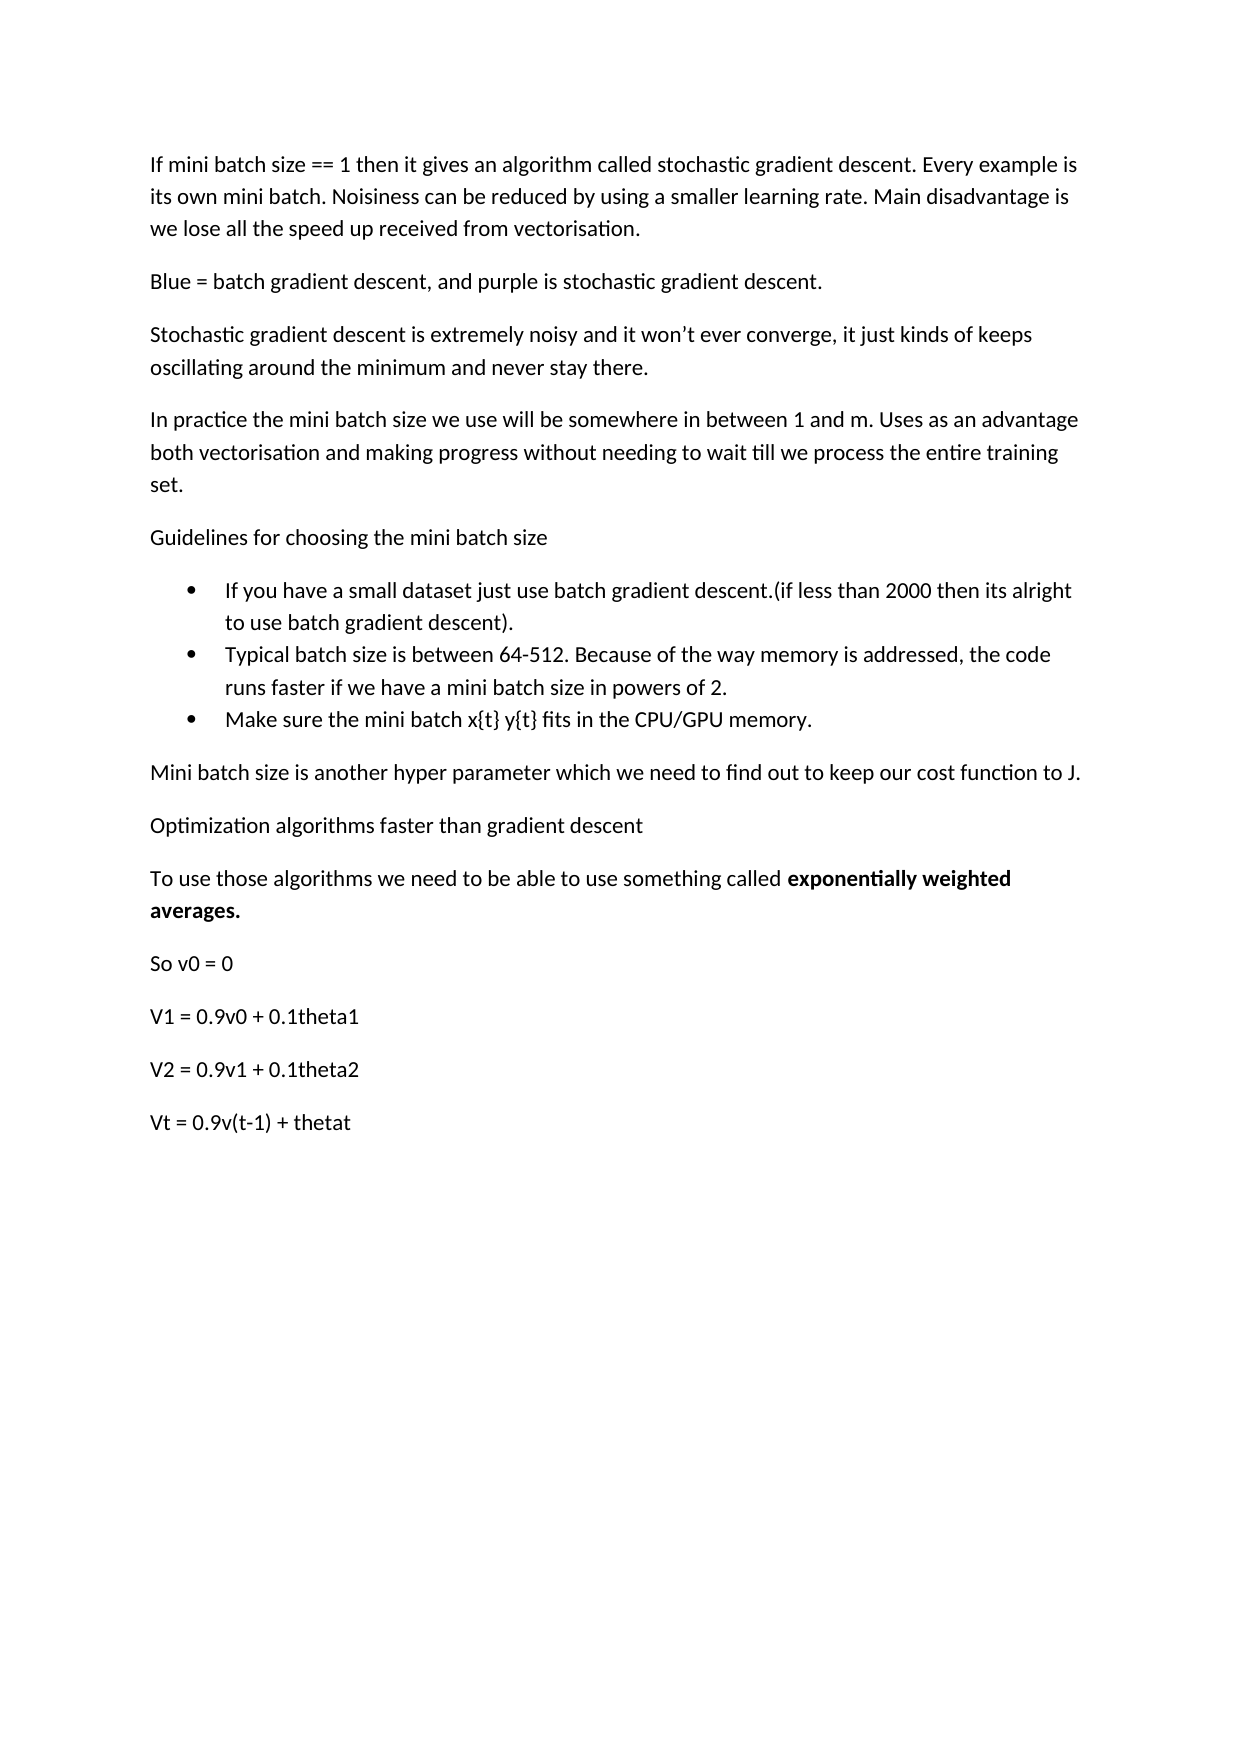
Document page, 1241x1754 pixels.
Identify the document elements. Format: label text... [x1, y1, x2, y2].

text V1 = 0.9v0 + 0.1theta1 [150, 1002, 1090, 1030]
text Vt = 0.9v(t-1) + thetat [150, 1108, 1090, 1136]
list Make sure the mini batch x{t} y{t} fits in the CPU/GPU memory. [187, 705, 1090, 733]
text Blue = batch gradient descent, and purple is stochastic gradient descent. [150, 267, 1090, 295]
text V2 = 0.9v1 + 0.1theta2 [150, 1055, 1090, 1083]
text To use those algorithms we need to be able to use something called exponentially weighted averages. [150, 864, 1090, 924]
list Typical batch size is between 64-512. Because of the way memory is addressed, the code runs faster if we have a mini batch size in powers of 2. [187, 640, 1090, 701]
text So v0 = 0 [150, 949, 1090, 977]
text Optimization algorithms faster than gradient descent [150, 811, 1090, 839]
text Guidelines for choosing the mini batch size [150, 523, 1090, 551]
text If mini batch size == 1 then it gives an algorithm called stochastic gradient descent. Every example is its own mini batch. Noisiness can be reduced by using a smaller learning rate. Main disadvantage is we lose all the speed up received from vectorisation. [150, 150, 1090, 242]
list If you have a small dataset just use batch gradient descent.(if less than 2000 then its alright to use batch gradient descent). [187, 576, 1090, 636]
text Mini batch size is another hyper parameter which we need to find out to keep our cost function to J. [150, 758, 1090, 786]
text Stochastic gradient descent is extremely noisy and it won’t ever converge, it just kinds of keeps oscillating around the minimum and never stay there. [150, 320, 1090, 381]
text In practice the mini batch size we use will be somewhere in between 1 and m. Uses as an advantage both vectorisation and making progress without needing to wait till we process the entire training set. [150, 406, 1090, 498]
